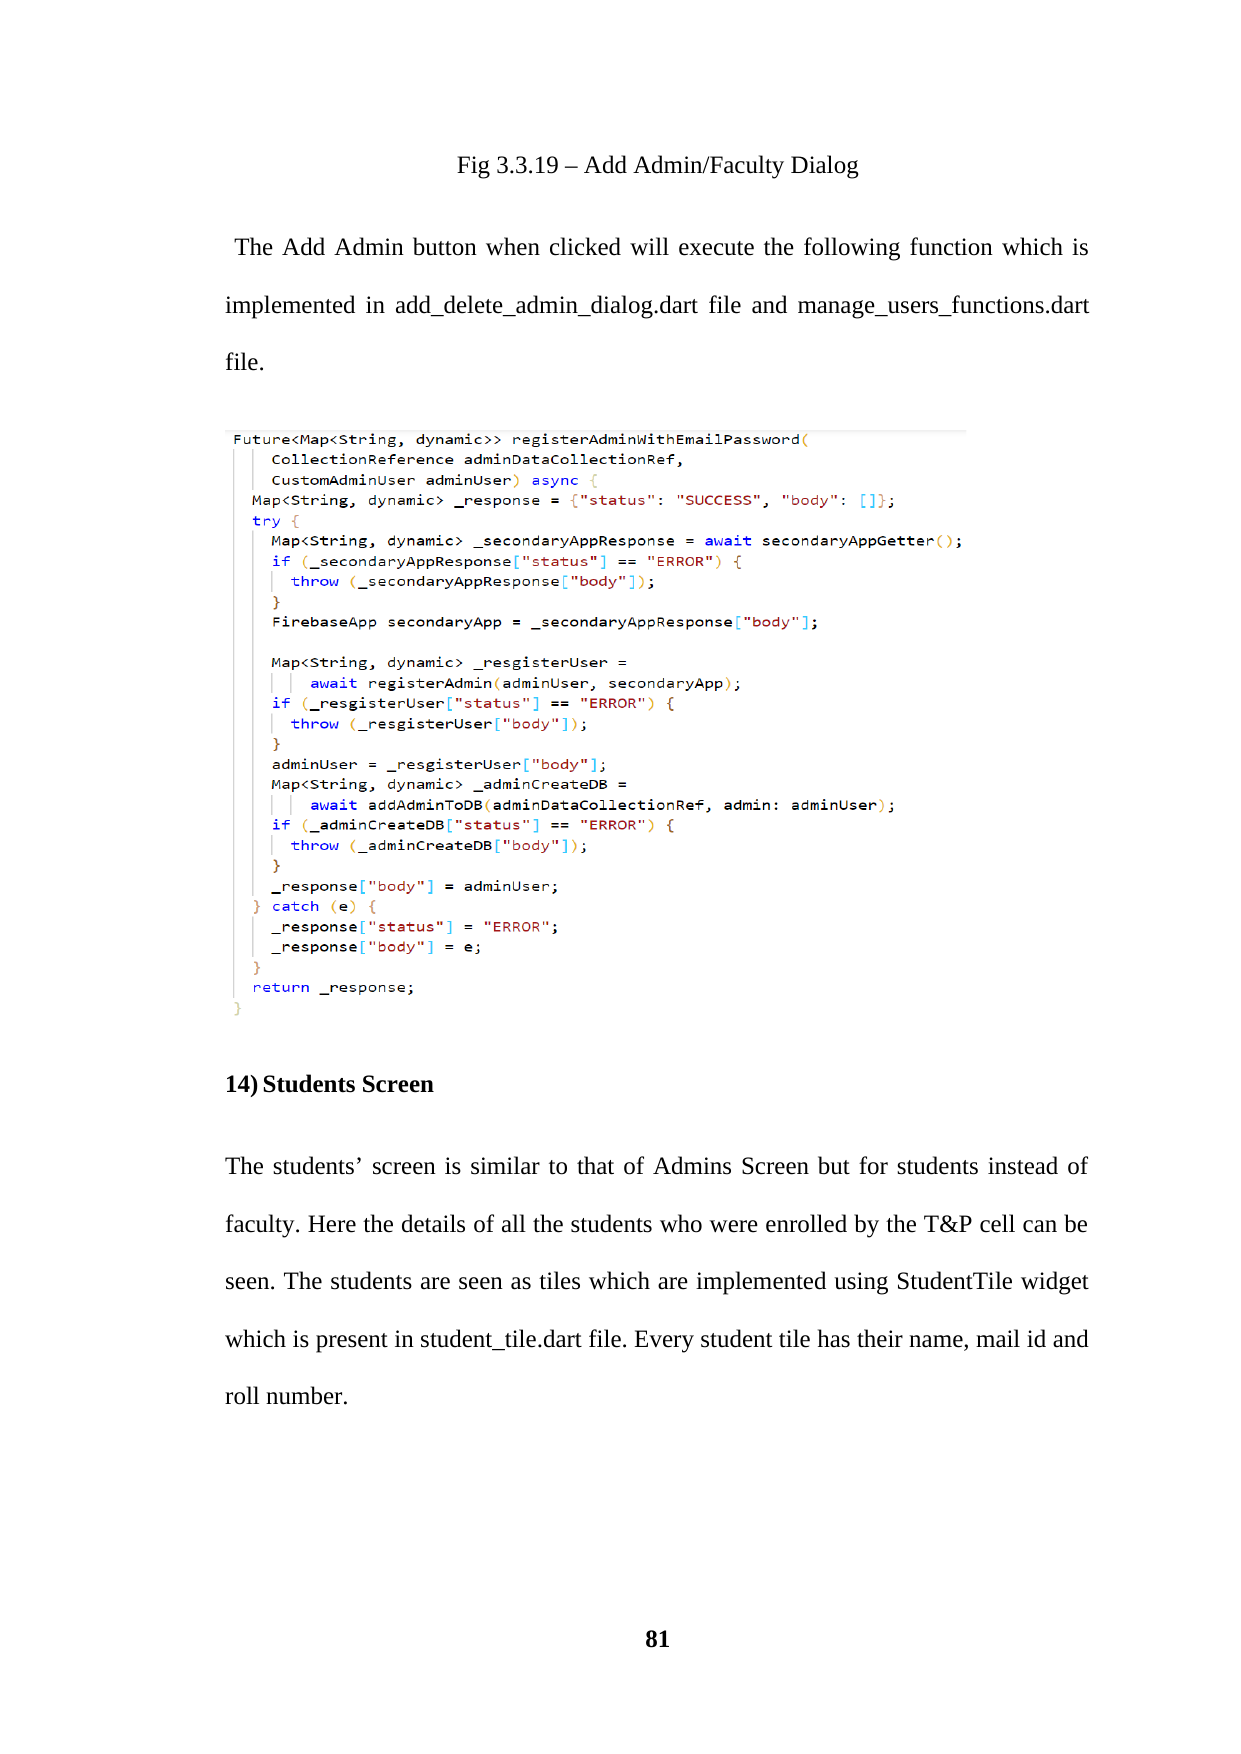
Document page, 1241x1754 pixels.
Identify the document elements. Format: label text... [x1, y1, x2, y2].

text Fig 3.3.19 – Add Admin/Faculty Dialog [225, 150, 1090, 179]
text The Add Admin button when clicked will execute the following function which is implemented in add_delete_admin_dialog.dart file and manage_users_functions.dart file. [225, 232, 1090, 376]
picture [225, 430, 967, 1018]
list Students Screen [225, 1069, 1090, 1097]
text The students’ screen is similar to that of Admins Screen but for students instead of faculty. Here the details of all the students who were enrolled by the T&P cell can be seen. The students are seen as tiles which are implemented using StudentTile widget which is present in student_tile.dart file. Every student tile has their name, mail id and roll number. [225, 1151, 1090, 1410]
